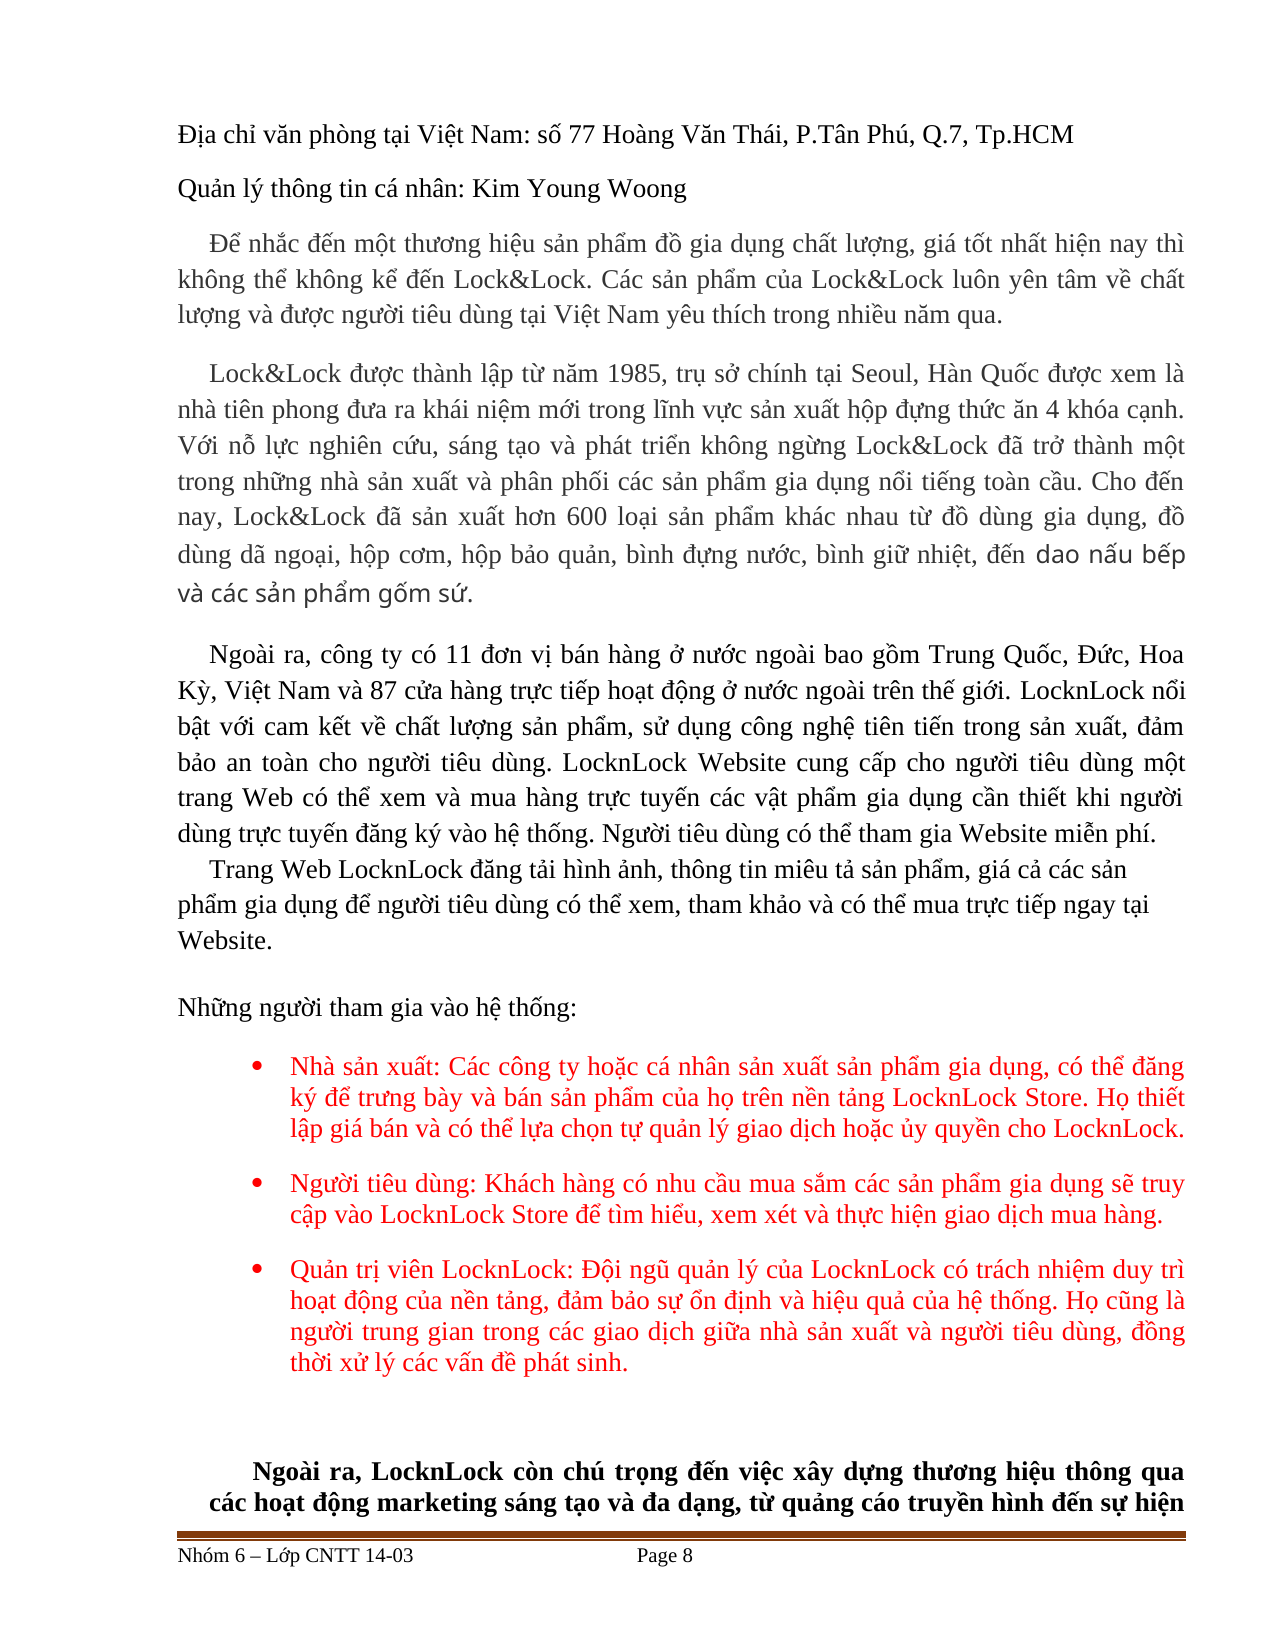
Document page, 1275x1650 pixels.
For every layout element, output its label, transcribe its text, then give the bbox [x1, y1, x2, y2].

text Trang Web LocknLock đăng tải hình ảnh, thông tin miêu tả sản phẩm, giá cả các sản phẩm gia dụng để người tiêu dùng có thể xem, tham khảo và có thể mua trực tiếp ngay tại Website. [177, 962, 1186, 1064]
subtitle Địa chỉ văn phòng tại Việt Nam: số 77 Hoàng Văn Thái, P.Tân Phú, Q.7, Tp.HCM [177, 227, 1186, 258]
text Những người tham gia vào hệ thống: [177, 1100, 1186, 1131]
subtitle Người tiêu dùng: Khách hàng có nhu cầu mua sắm các sản phẩm gia dụng sẽ truy cập vào LocknLock Store để tìm hiểu, xem xét và thực hiện giao dịch mua hàng. [252, 1276, 1186, 1338]
subtitle Để nhắc đến một thương hiệu sản phẩm đồ gia dụng chất lượng, giá tốt nhất hiện nay thì không thể không kể đến Lock&Lock. Các sản phẩm của Lock&Lock luôn yên tâm về chất lượng và được người tiêu dùng tại Việt Nam yêu thích trong nhiều năm qua. [177, 336, 1186, 439]
subtitle CEO: Kim Young Woong [177, 173, 1186, 204]
subtitle Quản lý thông tin cá nhân: Kim Young Woong [177, 282, 1186, 313]
subtitle Lock&Lock được thành lập từ năm 1985, trụ sở chính tại Seoul, Hàn Quốc được xem là nhà tiên phong đưa ra khái niệm mới trong lĩnh vực sản xuất hộp đựng thức ăn 4 khóa cạnh. Với nỗ lực nghiên cứu, sáng tạo và phát triển không ngừng Lock&Lock đã trở thành một trong những nhà sản xuất và phân phối các sản phẩm gia dụng nổi tiếng toàn cầu. Cho đến nay, Lock&Lock đã sản xuất hơn 600 loại sản phẩm khác nhau từ đồ dùng gia dụng, đồ dùng dã ngoại, hộp cơm, hộp bảo quản, bình đựng nước, bình giữ nhiệt, đến dao nấu bếp và các sản phẩm gốm sứ. [177, 467, 1186, 719]
subtitle Ngoài ra, công ty có 11 đơn vị bán hàng ở nước ngoài bao gồm Trung Quốc, Đức, Hoa Kỳ, Việt Nam và 87 cửa hàng trực tiếp hoạt động ở nước ngoài trên thế giới. LocknLock nổi bật với cam kết về chất lượng sản phẩm, sử dụng công nghệ tiên tiến trong sản xuất, đảm bảo an toàn cho người tiêu dùng. LocknLock Website cung cấp cho người tiêu dùng một trang Web có thể xem và mua hàng trực tuyến các vật phẩm gia dụng cần thiết khi người dùng trực tuyến đăng ký vào hệ thống. Người tiêu dùng có thể tham gia Website miễn phí. [177, 747, 1186, 957]
subtitle Tên doanh nghiệp: LocknLock Mall [177, 118, 1186, 149]
subtitle Nhà sản xuất: Các công ty hoặc cá nhân sản xuất sản phẩm gia dụng, có thể đăng ký để trưng bày và bán sản phẩm của họ trên nền tảng LocknLock Store. Họ thiết lập giá bán và có thể lựa chọn tự quản lý giao dịch hoặc ủy quyền cho LocknLock. [252, 1159, 1186, 1253]
subtitle Quản trị viên LocknLock: Đội ngũ quản lý của LocknLock có trách nhiệm duy trì hoạt động của nền tảng, đảm bảo sự ổn định và hiệu quả của hệ thống. Họ cũng là người trung gian trong các giao dịch giữa nhà sản xuất và người tiêu dùng, đồng thời xử lý các vấn đề phát sinh. [252, 1362, 1186, 1486]
